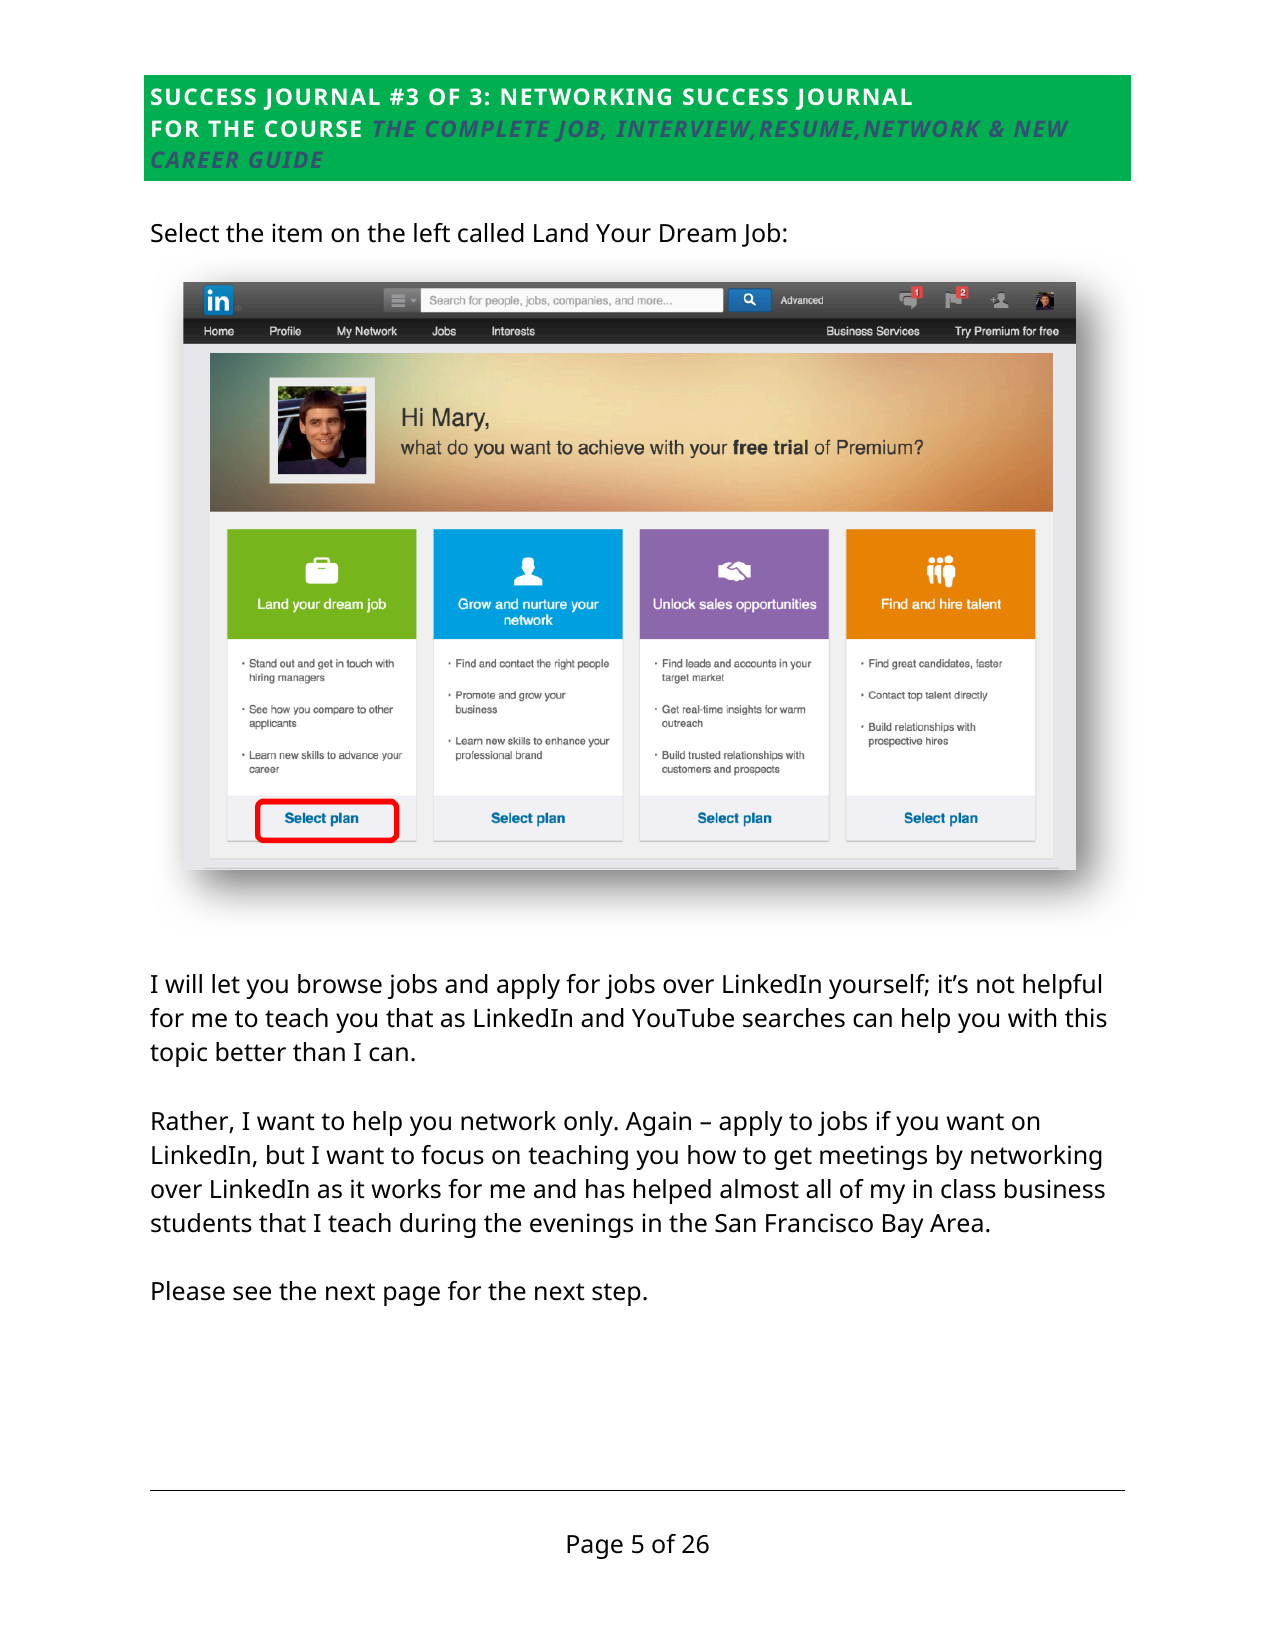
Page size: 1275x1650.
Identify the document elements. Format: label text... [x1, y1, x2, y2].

text I will let you browse jobs and apply for jobs over LinkedIn yourself; it’s not helpful for me to teach you that as LinkedIn and YouTube searches can help you with this topic better than I can. [150, 967, 1125, 1069]
text Select the item on the left called Land Your Dream Job: [150, 215, 1125, 249]
text Please see the next page for the next step. [150, 1273, 1125, 1308]
text Rather, I want to help you network only. Again – apply to jobs if you want on LinkedIn, but I want to focus on teaching you how to get meetings by networking over LinkedIn as it works for me and has helped almost all of my in class business students that I teach during the evenings in the San Francisco Bay Area. [150, 1103, 1125, 1239]
